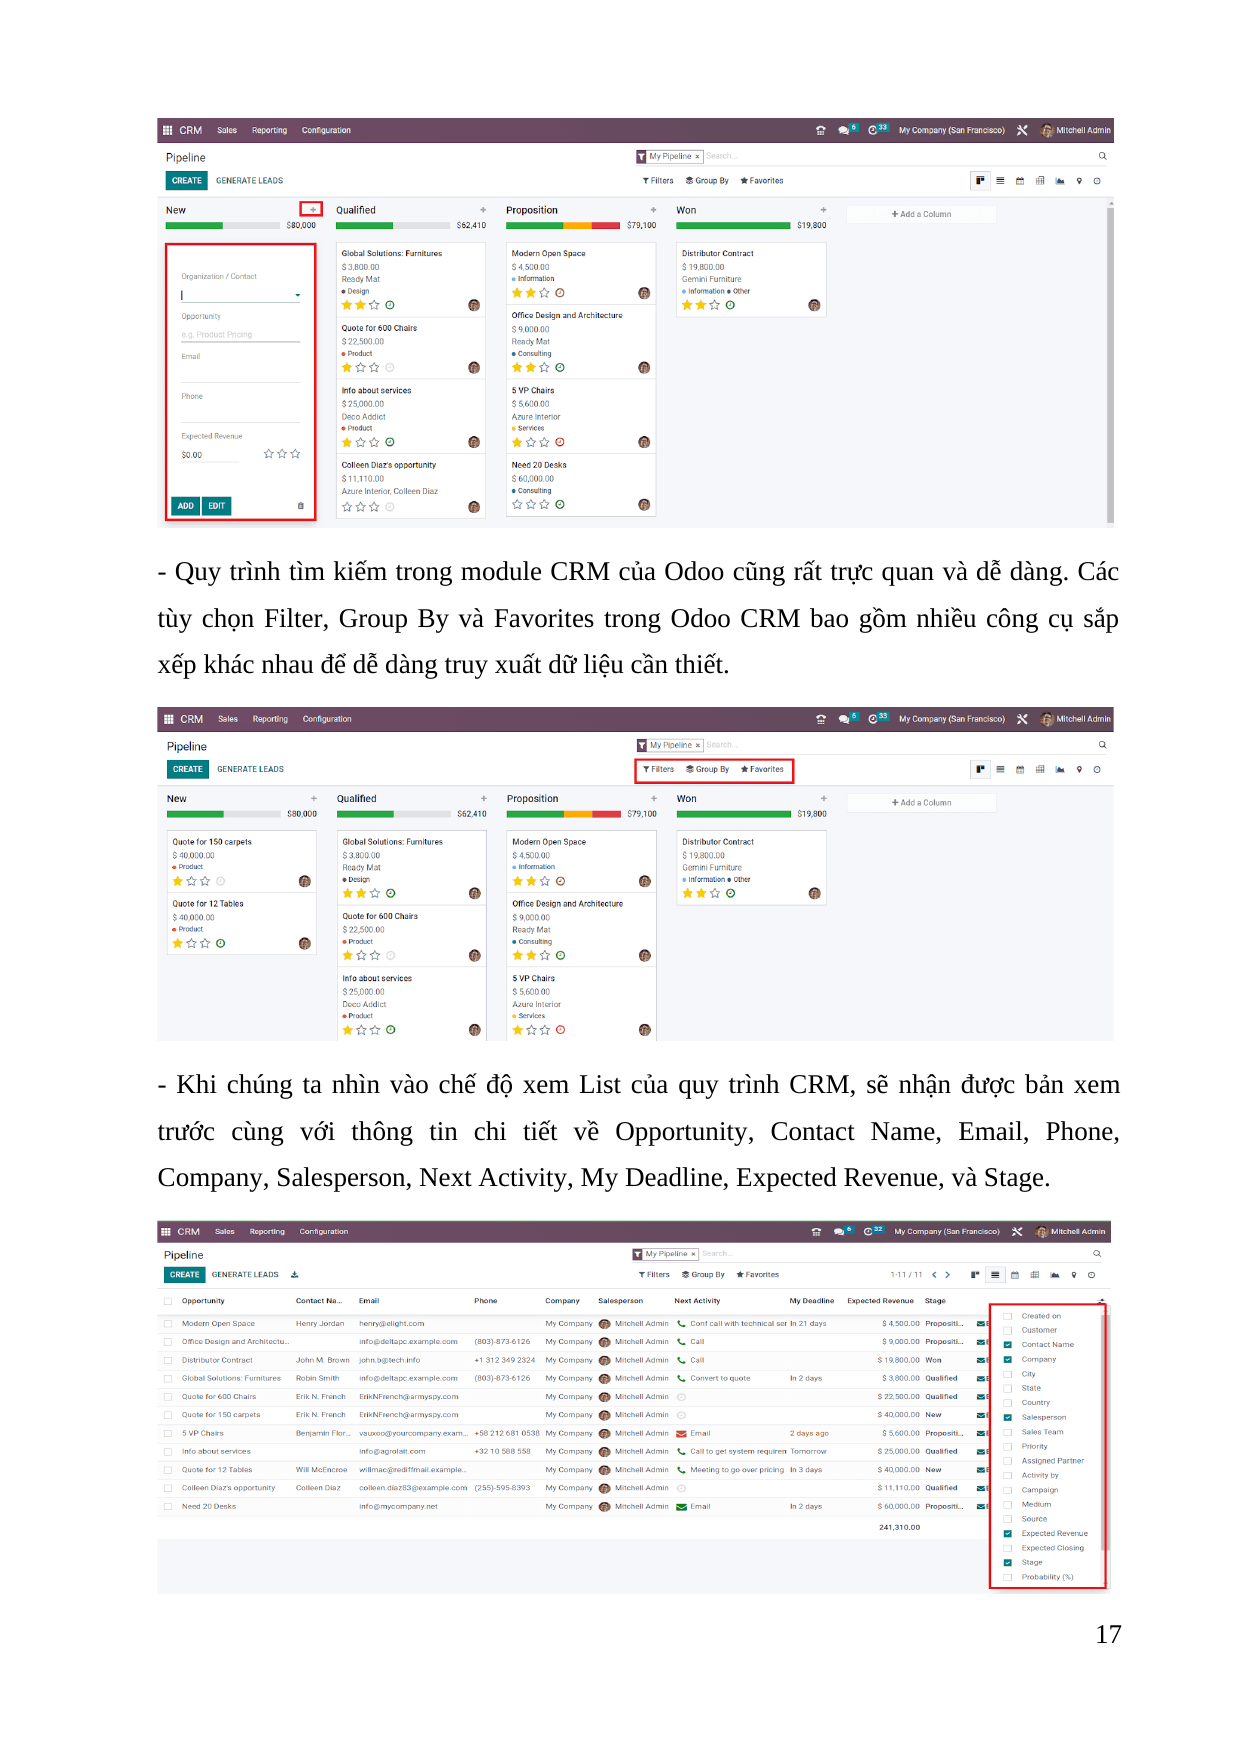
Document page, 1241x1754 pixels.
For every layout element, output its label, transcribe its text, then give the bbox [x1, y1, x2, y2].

text - Quy trình tìm kiếm trong module CRM của Odoo cũng rất trực quan và dễ dàng. Các tùy chọn Filter, Group By và Favorites trong Odoo CRM bao gồm nhiều công cụ sắp xếp khác nhau để dễ dàng truy xuất dữ liệu cần thiết. [157, 555, 1122, 680]
picture [157, 118, 1114, 528]
picture [157, 707, 1114, 1041]
picture [157, 1220, 1111, 1594]
text - Khi chúng ta nhìn vào chế độ xem List của quy trình CRM, sẽ nhận được bản xem trước cùng với thông tin chi tiết về Opportunity, Contact Name, Email, Phone, Company, Salesperson, Next Activity, My Deadline, Expected Revenue, và Stage. [157, 1068, 1122, 1193]
